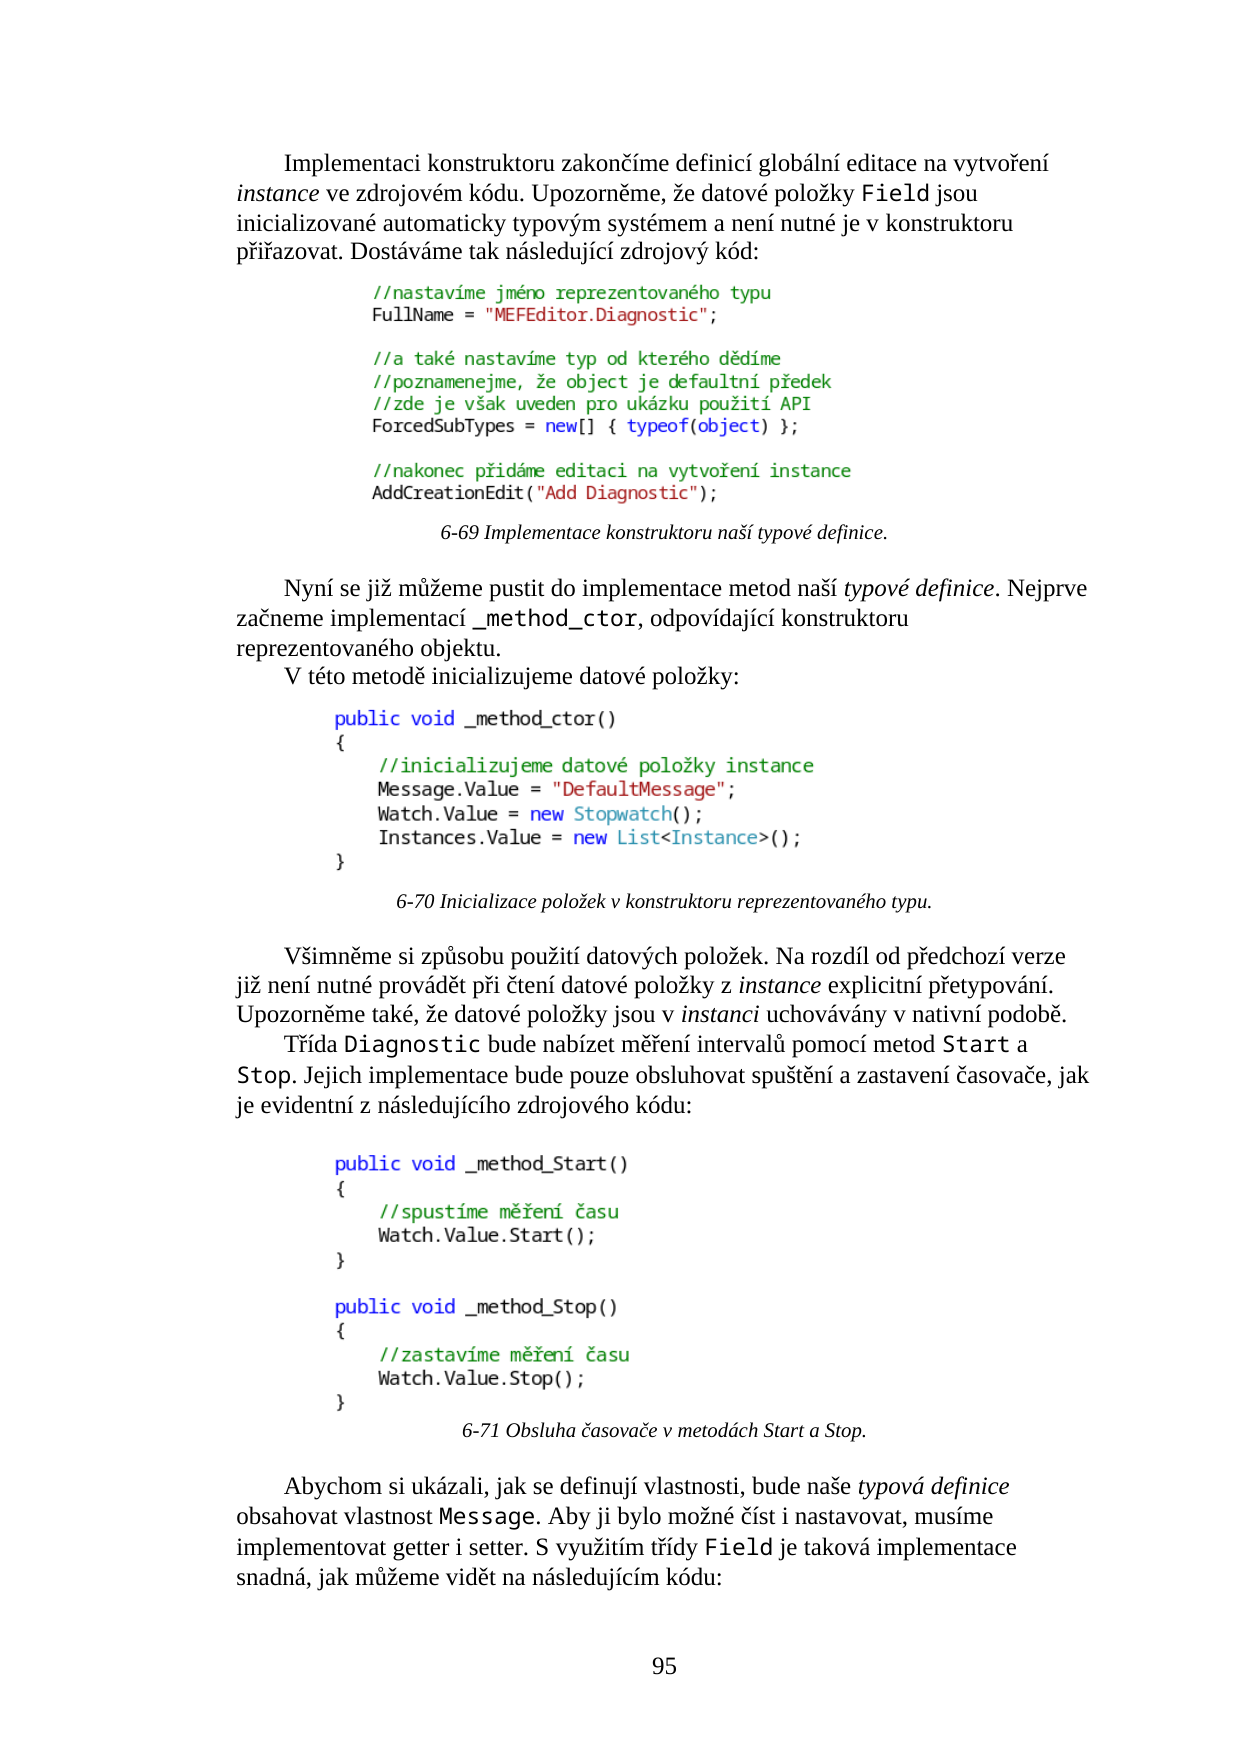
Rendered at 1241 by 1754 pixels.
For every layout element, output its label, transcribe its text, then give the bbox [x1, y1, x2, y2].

text Všimněme si způsobu použití datových položek. Na rozdíl od předchozí verze již není nutné provádět při čtení datové položky z instance explicitní přetypování. Upozorněme také, že datové položky jsou v instanci uchovávány v nativní podobě. [236, 941, 1092, 1028]
text Nyní se již můžeme pustit do implementace metod naší typové definice. Nejprve začneme implementací _method_ctor, odpovídající konstruktoru reprezentovaného objektu. [236, 573, 1092, 661]
text Abychom si ukázali, jak se definují vlastnosti, bude naše typová definice obsahovat vlastnost Message. Aby ji bylo možné číst i nastavovat, musíme implementovat getter i setter. S využitím třídy Field je taková implementace snadná, jak můžeme vidět na následujícím kódu: [236, 1471, 1092, 1591]
text Třída Diagnostic bude nabízet měření intervalů pomocí metod Start a Stop. Jejich implementace bude pouze obsluhovat spuštění a zastavení časovače, jak je evidentní z následujícího zdrojového kódu: [236, 1028, 1092, 1119]
text V této metodě inicializujeme datové položky: [236, 661, 1092, 690]
text Implementaci konstruktoru zakončíme definicí globální editace na vytvoření instance ve zdrojovém kódu. Upozorněme, že datové položky Field jsou inicializované automaticky typovým systémem a není nutné je v konstruktoru přiřazovat. Dostáváme tak následující zdrojový kód: [236, 148, 1092, 265]
